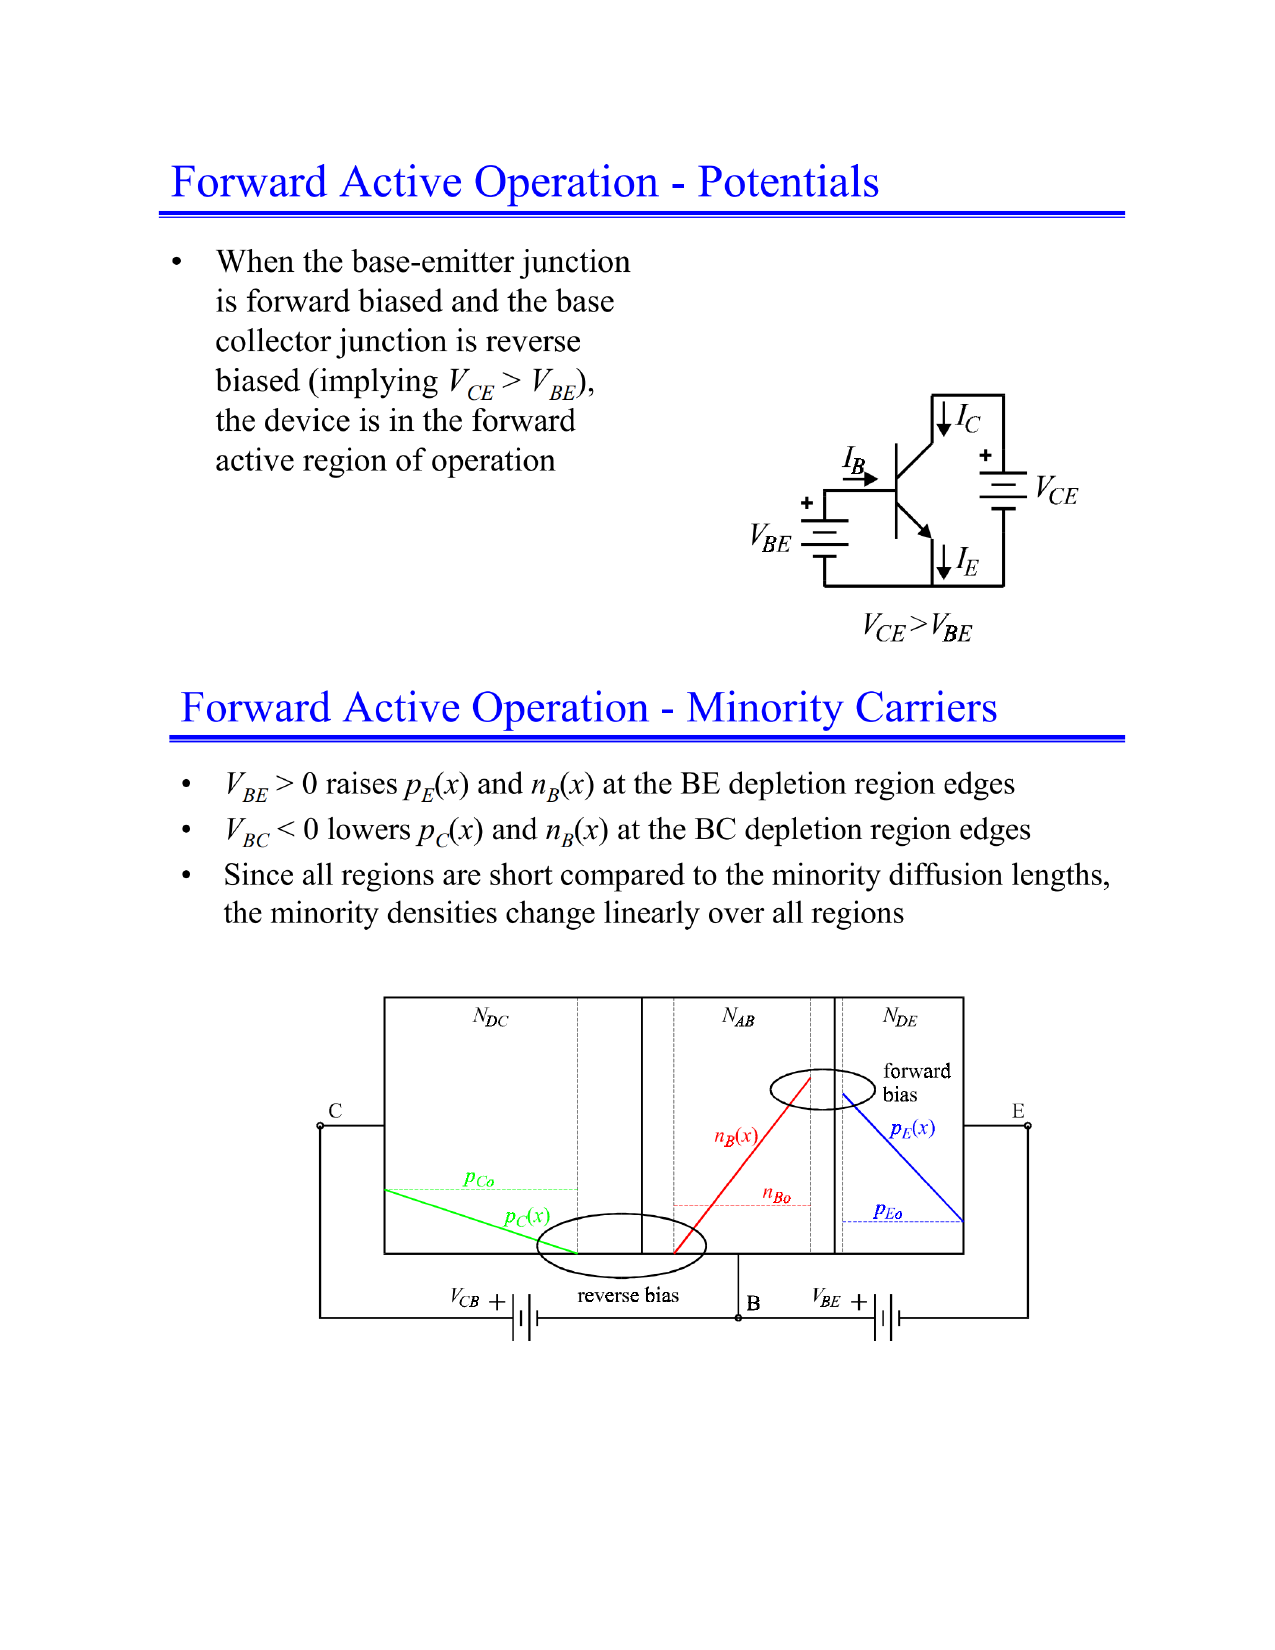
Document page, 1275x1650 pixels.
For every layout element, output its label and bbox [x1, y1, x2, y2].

picture [150, 150, 1125, 661]
picture [150, 679, 1125, 1341]
